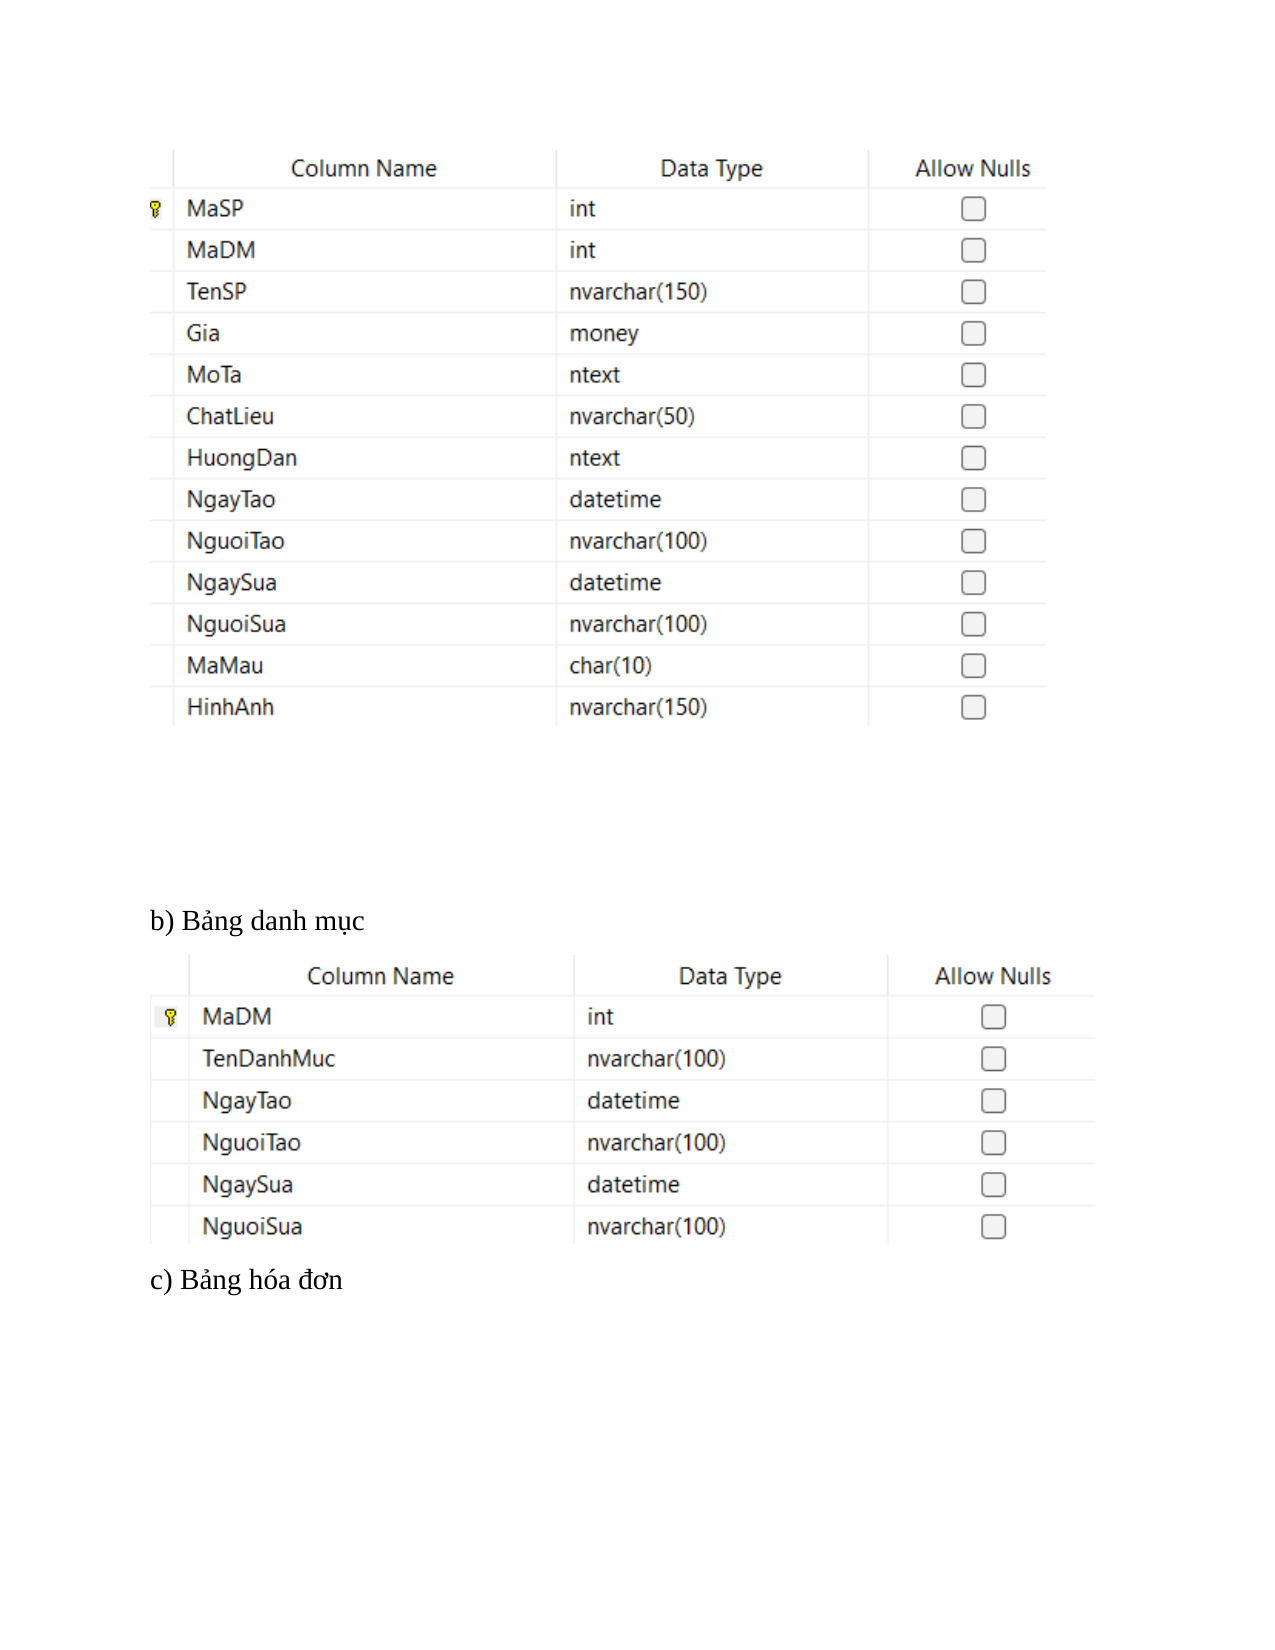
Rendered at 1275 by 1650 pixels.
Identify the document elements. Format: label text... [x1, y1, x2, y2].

picture [150, 150, 1047, 726]
text c) Bảng hóa đơn [150, 1262, 1125, 1296]
picture [150, 955, 1096, 1244]
text b) Bảng danh mục [150, 903, 1125, 937]
